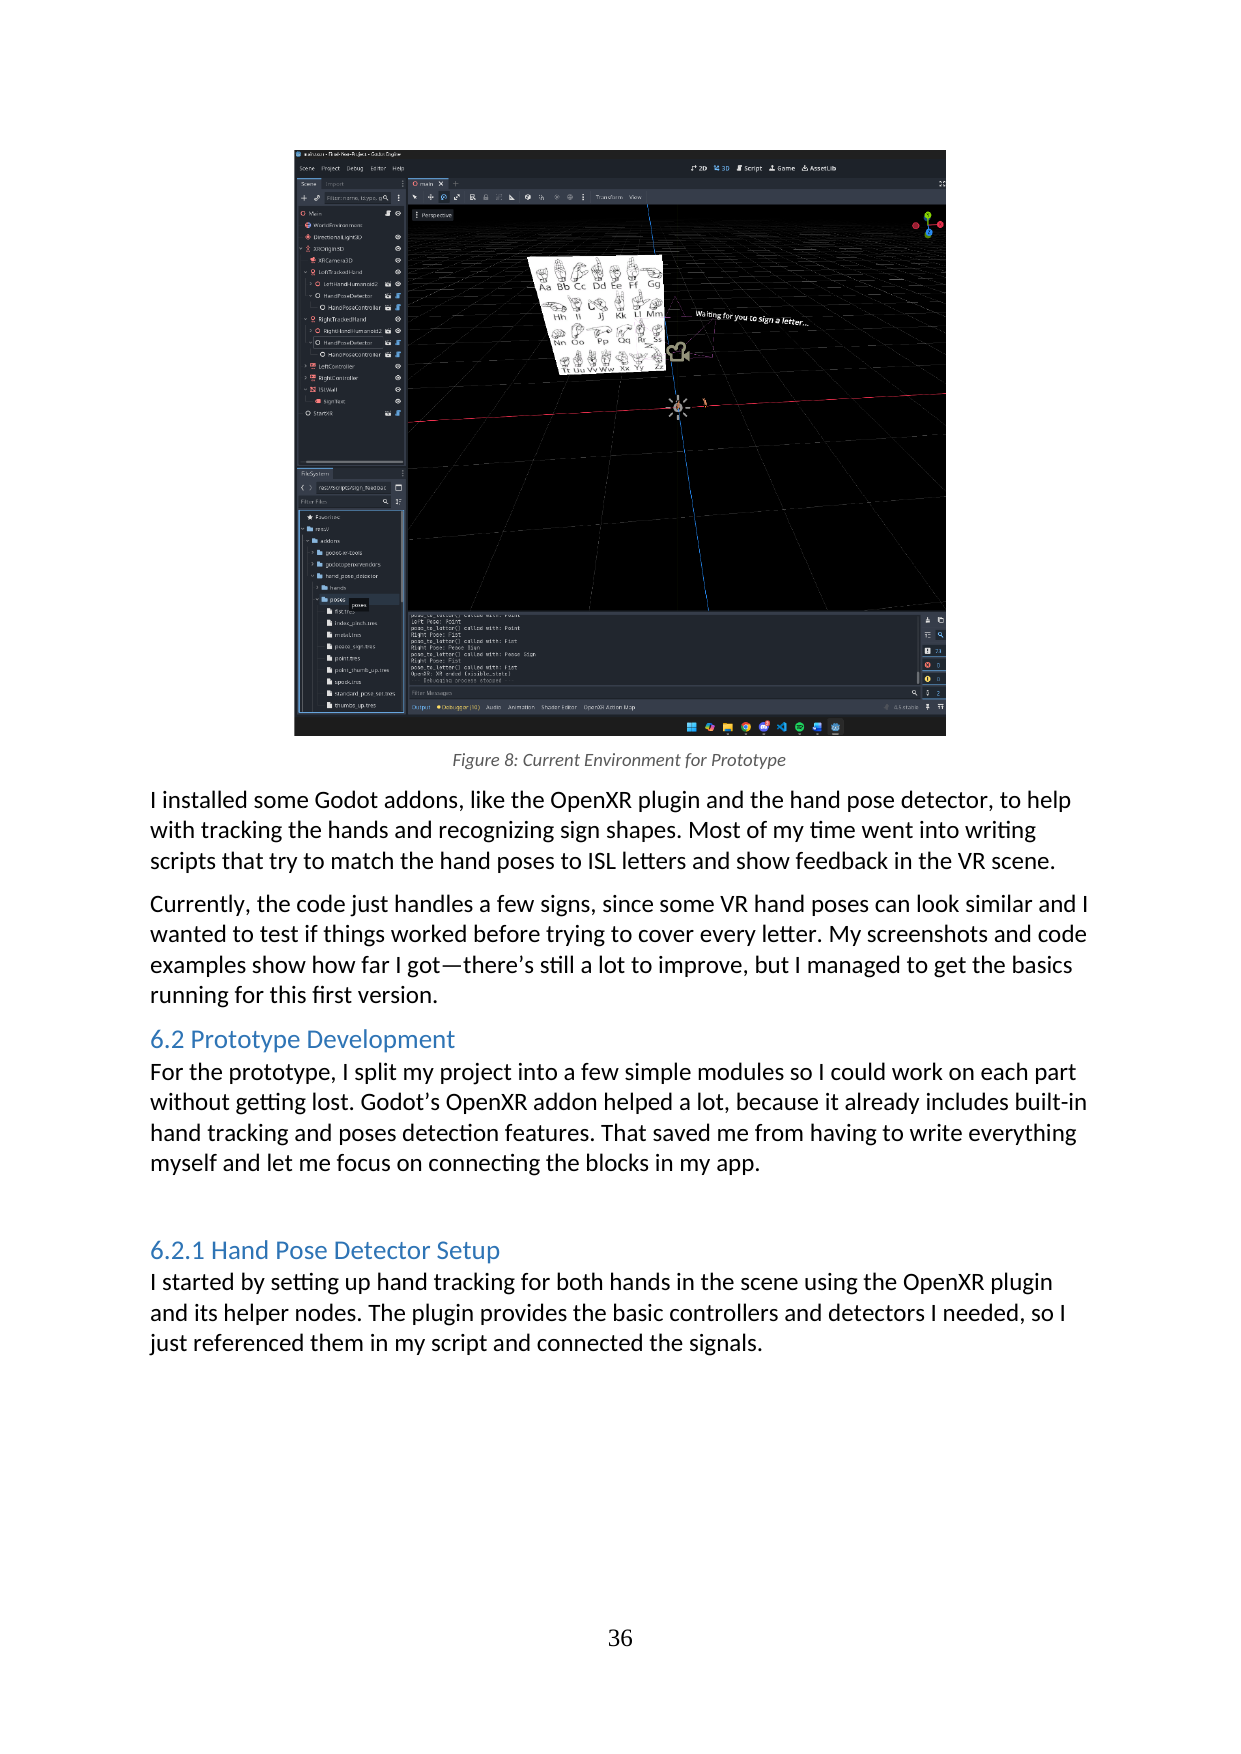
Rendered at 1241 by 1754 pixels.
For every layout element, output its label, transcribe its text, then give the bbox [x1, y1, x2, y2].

text I installed some Godot addons, like the OpenXR plugin and the hand pose detector, to help with tracking the hands and recognizing sign shapes. Most of my time went into writing scripts that try to match the hand poses to ISL letters and show feedback in the VR scene. [150, 784, 1090, 876]
subtitle 6.2.1 Hand Pose Detector Setup [150, 1233, 1090, 1266]
text I started by setting up hand tracking for both hands in the scene using the OpenXR plugin and its helper nodes. The plugin provides the basic controllers and detectors I needed, so I just referenced them in my script and connected the signals. [150, 1266, 1090, 1358]
text For the prototype, I split my project into a few simple modules so I could work on each part without getting lost. Godot’s OpenXR addon helped a lot, because it already includes built-in hand tracking and poses detection features. That saved me from having to write everything myself and let me focus on connecting the blocks in my app. [150, 1056, 1090, 1178]
text Figure 8: Current Environment for Prototype [150, 748, 1090, 771]
text Currently, the code just handles a few signs, since some VR hand poses can look similar and I wanted to test if things worked before trying to cover every letter. My screenshots and code examples show how far I got—there’s still a lot to improve, but I managed to get the basics running for this first version. [150, 888, 1090, 1010]
picture [294, 150, 946, 736]
subtitle 6.2 Prototype Development [150, 1023, 1090, 1056]
